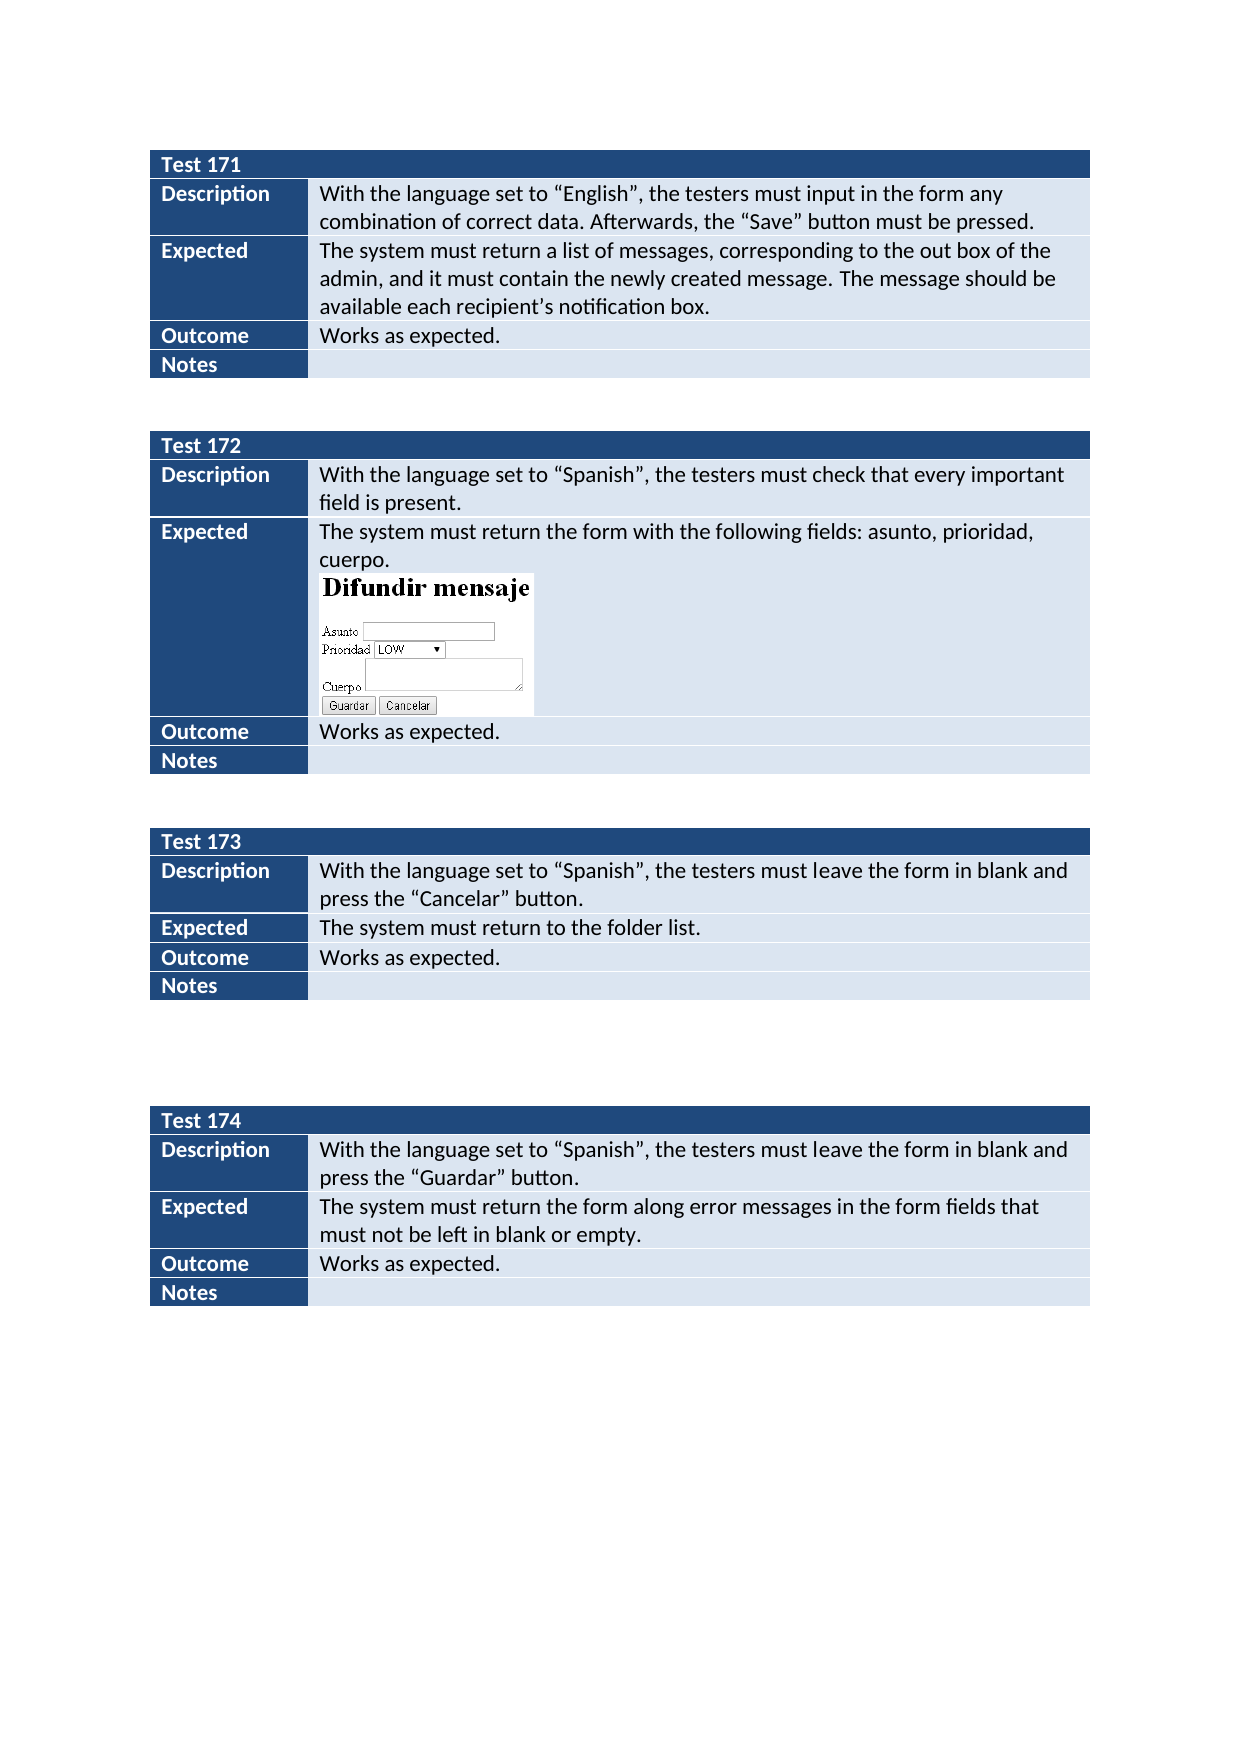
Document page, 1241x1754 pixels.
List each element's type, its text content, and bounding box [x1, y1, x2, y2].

table_cell Outcome [150, 943, 308, 971]
table_cell With the language set to “Spanish”, the testers must leave the form in blank and press the “Guardar” button. [308, 1135, 1090, 1191]
table_cell Expected [150, 1192, 308, 1248]
table_cell The system must return to the folder list. [308, 914, 1090, 942]
table_cell The system must return a list of messages, corresponding to the out box of the admin, and it must contain the newly created message. The message should be available each recipient’s notification box. [308, 236, 1090, 320]
table_header Test 171 [150, 150, 1090, 178]
table_cell Description [150, 856, 308, 912]
table_cell Outcome [150, 717, 308, 745]
table_cell Works as expected. [308, 943, 1090, 971]
table_cell With the language set to “English”, the testers must input in the form any combination of correct data. Afterwards, the “Save” button must be pressed. [308, 179, 1090, 235]
table_cell Notes [150, 1278, 308, 1306]
table_header Test 172 [150, 431, 1090, 459]
table_cell Works as expected. [308, 717, 1090, 745]
table_cell [308, 746, 1090, 774]
table_cell The system must return the form with the following fields: asunto, prioridad, cuerpo. [308, 518, 1090, 716]
table_cell [308, 972, 1090, 1000]
table_header Test 173 [150, 828, 1090, 855]
table_cell [308, 1278, 1090, 1306]
table_cell The system must return the form along error messages in the form fields that must not be left in blank or empty. [308, 1192, 1090, 1248]
table_cell Works as expected. [308, 1249, 1090, 1277]
table_cell Description [150, 179, 308, 235]
picture [319, 573, 535, 717]
table_cell With the language set to “Spanish”, the testers must leave the form in blank and press the “Cancelar” button. [308, 856, 1090, 912]
table_cell Notes [150, 746, 308, 774]
table_cell Description [150, 460, 308, 516]
table_cell Notes [150, 350, 308, 378]
table_cell [308, 350, 1090, 378]
table_cell With the language set to “Spanish”, the testers must check that every important field is present. [308, 460, 1090, 516]
table_cell Expected [150, 236, 308, 320]
table_cell Notes [150, 972, 308, 1000]
table_cell Description [150, 1135, 308, 1191]
table_cell Outcome [150, 1249, 308, 1277]
table_header Test 174 [150, 1106, 1090, 1134]
table_cell Expected [150, 518, 308, 716]
table_cell Outcome [150, 321, 308, 349]
table_cell Expected [150, 914, 308, 942]
table_cell Works as expected. [308, 321, 1090, 349]
